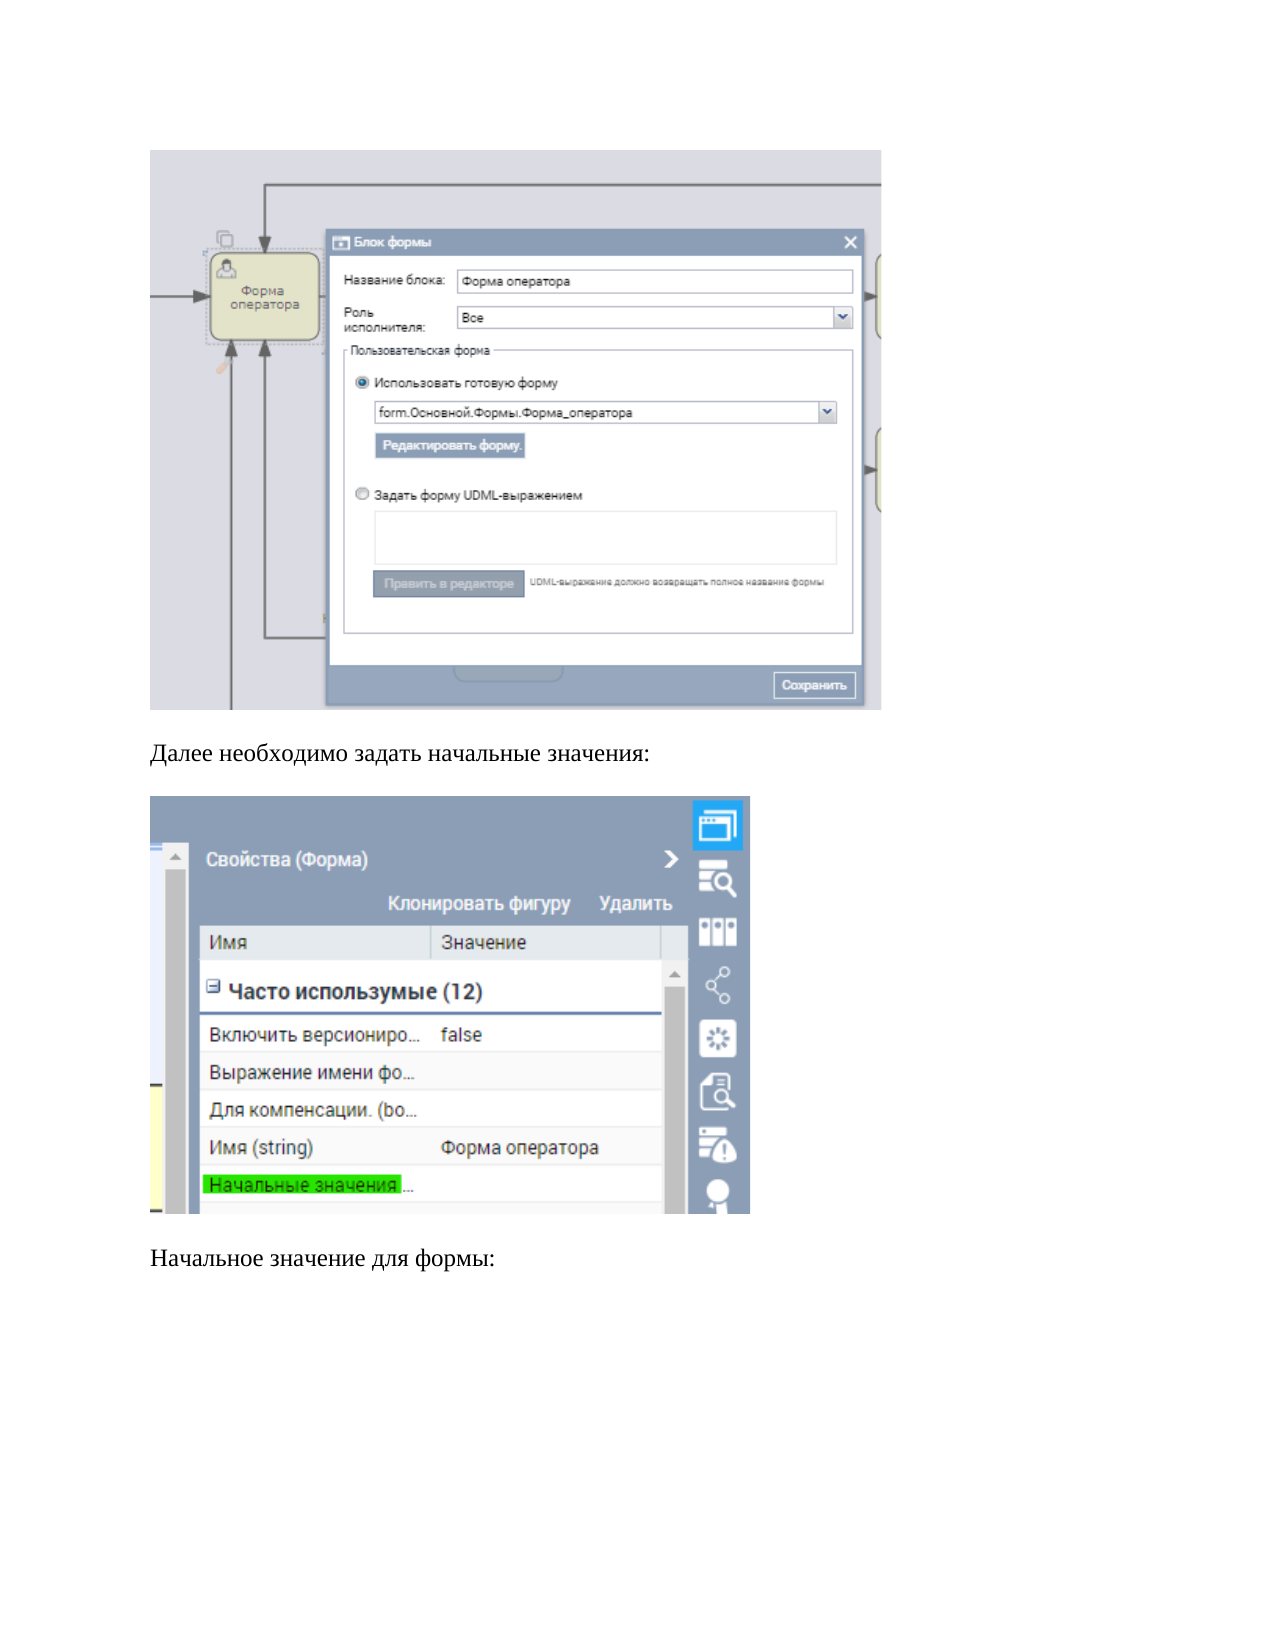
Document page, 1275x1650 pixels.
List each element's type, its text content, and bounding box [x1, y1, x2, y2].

text Далее необходимо задать начальные значения: [150, 738, 1125, 767]
picture [150, 150, 882, 710]
picture [150, 796, 750, 1214]
text Начальное значение для формы: [150, 1243, 1125, 1272]
